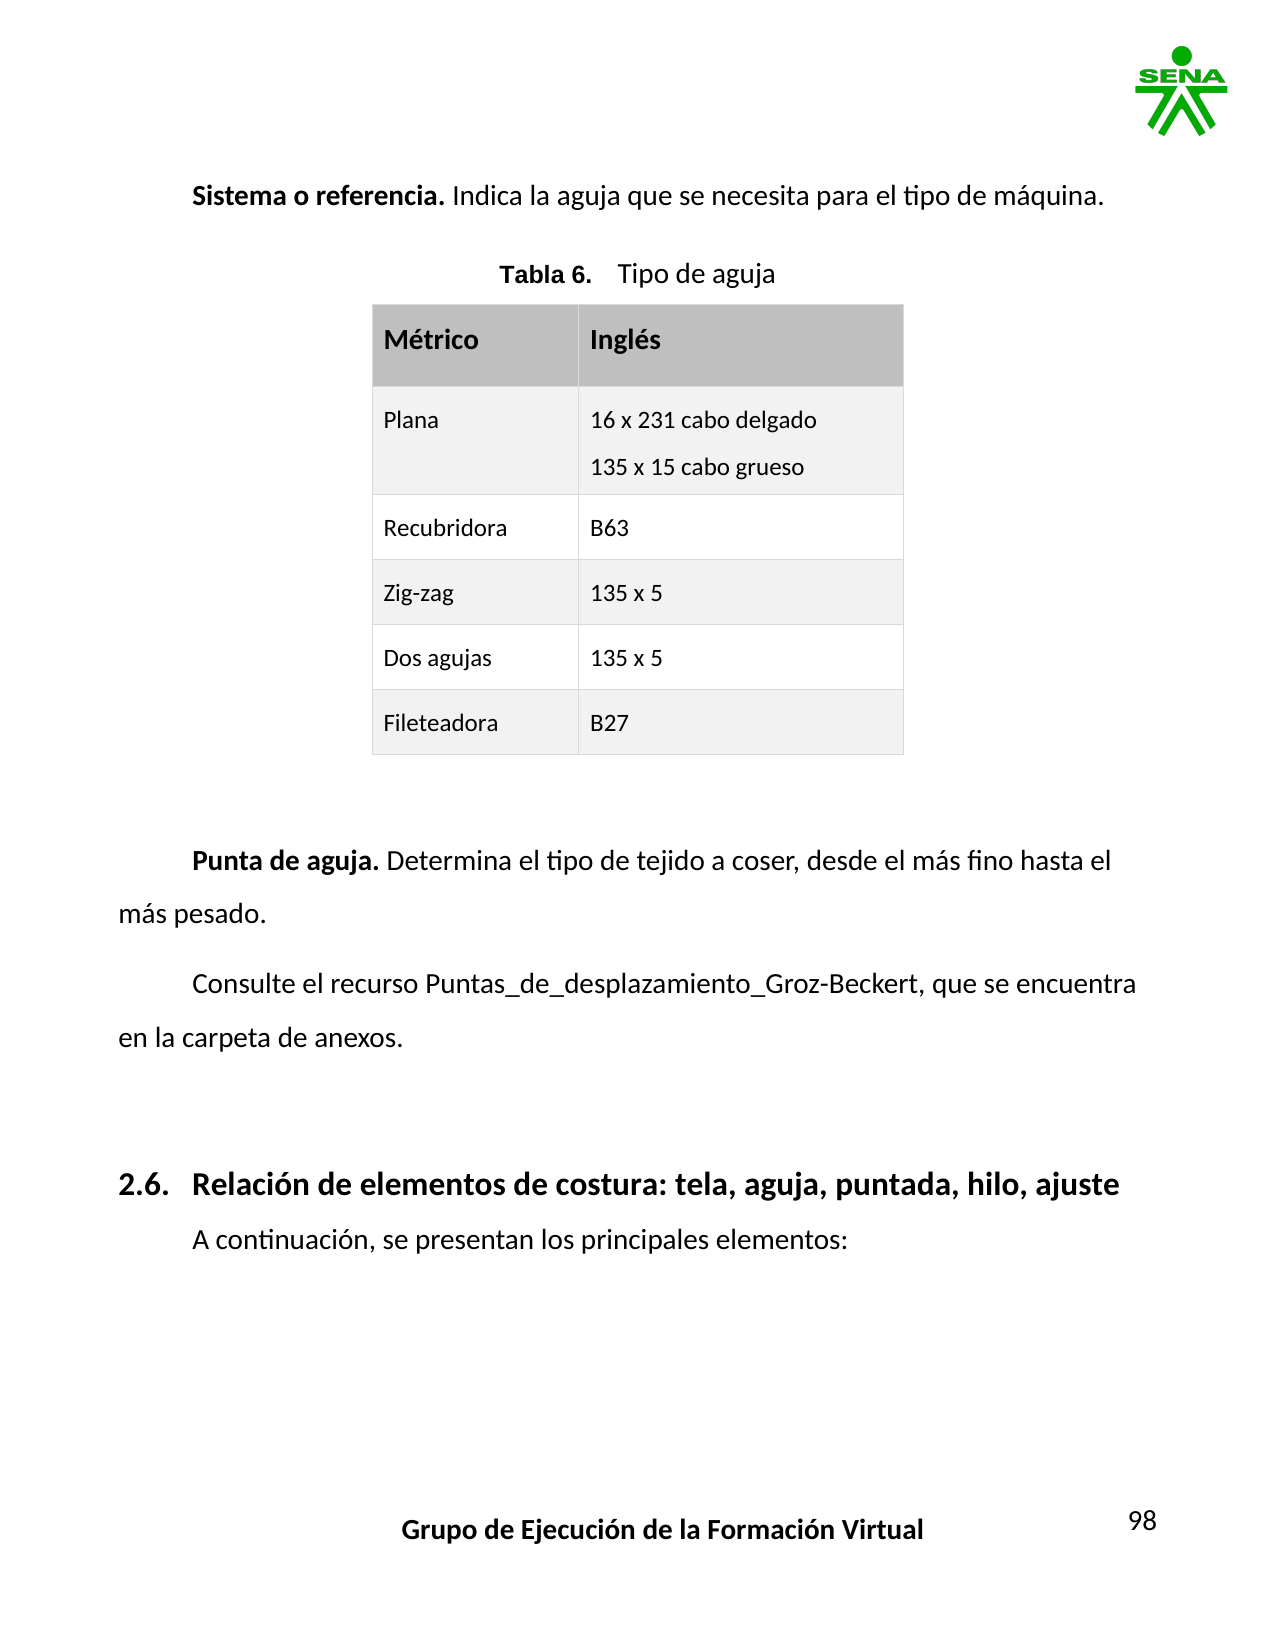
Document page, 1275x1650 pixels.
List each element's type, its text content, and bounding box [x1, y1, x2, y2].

table_cell Plana [373, 387, 578, 494]
table_cell Zig-zag [373, 560, 578, 624]
table_cell 16 x 231 cabo delgado 135 x 15 cabo grueso [579, 387, 903, 494]
text A continuación, se presentan los principales elementos: [118, 1221, 1157, 1256]
table_cell Fileteadora [373, 690, 578, 754]
table_header Inglés [579, 305, 903, 386]
subtitle Relación de elementos de costura: tela, aguja, puntada, hilo, ajuste [118, 1163, 1157, 1204]
table_cell B27 [579, 690, 903, 754]
text Punta de aguja. Determina el tipo de tejido a coser, desde el más fino hasta el más pesado. [118, 842, 1157, 931]
table_cell 135 x 5 [579, 560, 903, 624]
picture [1135, 46, 1228, 136]
table_cell 135 x 5 [579, 625, 903, 689]
table_cell Recubridora [373, 495, 578, 559]
text Tipo de aguja [118, 256, 1157, 291]
text Sistema o referencia. Indica la aguja que se necesita para el tipo de máquina. [118, 177, 1157, 213]
table_cell B63 [579, 495, 903, 559]
table_cell Dos agujas [373, 625, 578, 689]
table_header Métrico [373, 305, 578, 386]
text Consulte el recurso Puntas_de_desplazamiento_Groz-Beckert, que se encuentra en la carpeta de anexos. [118, 966, 1157, 1054]
